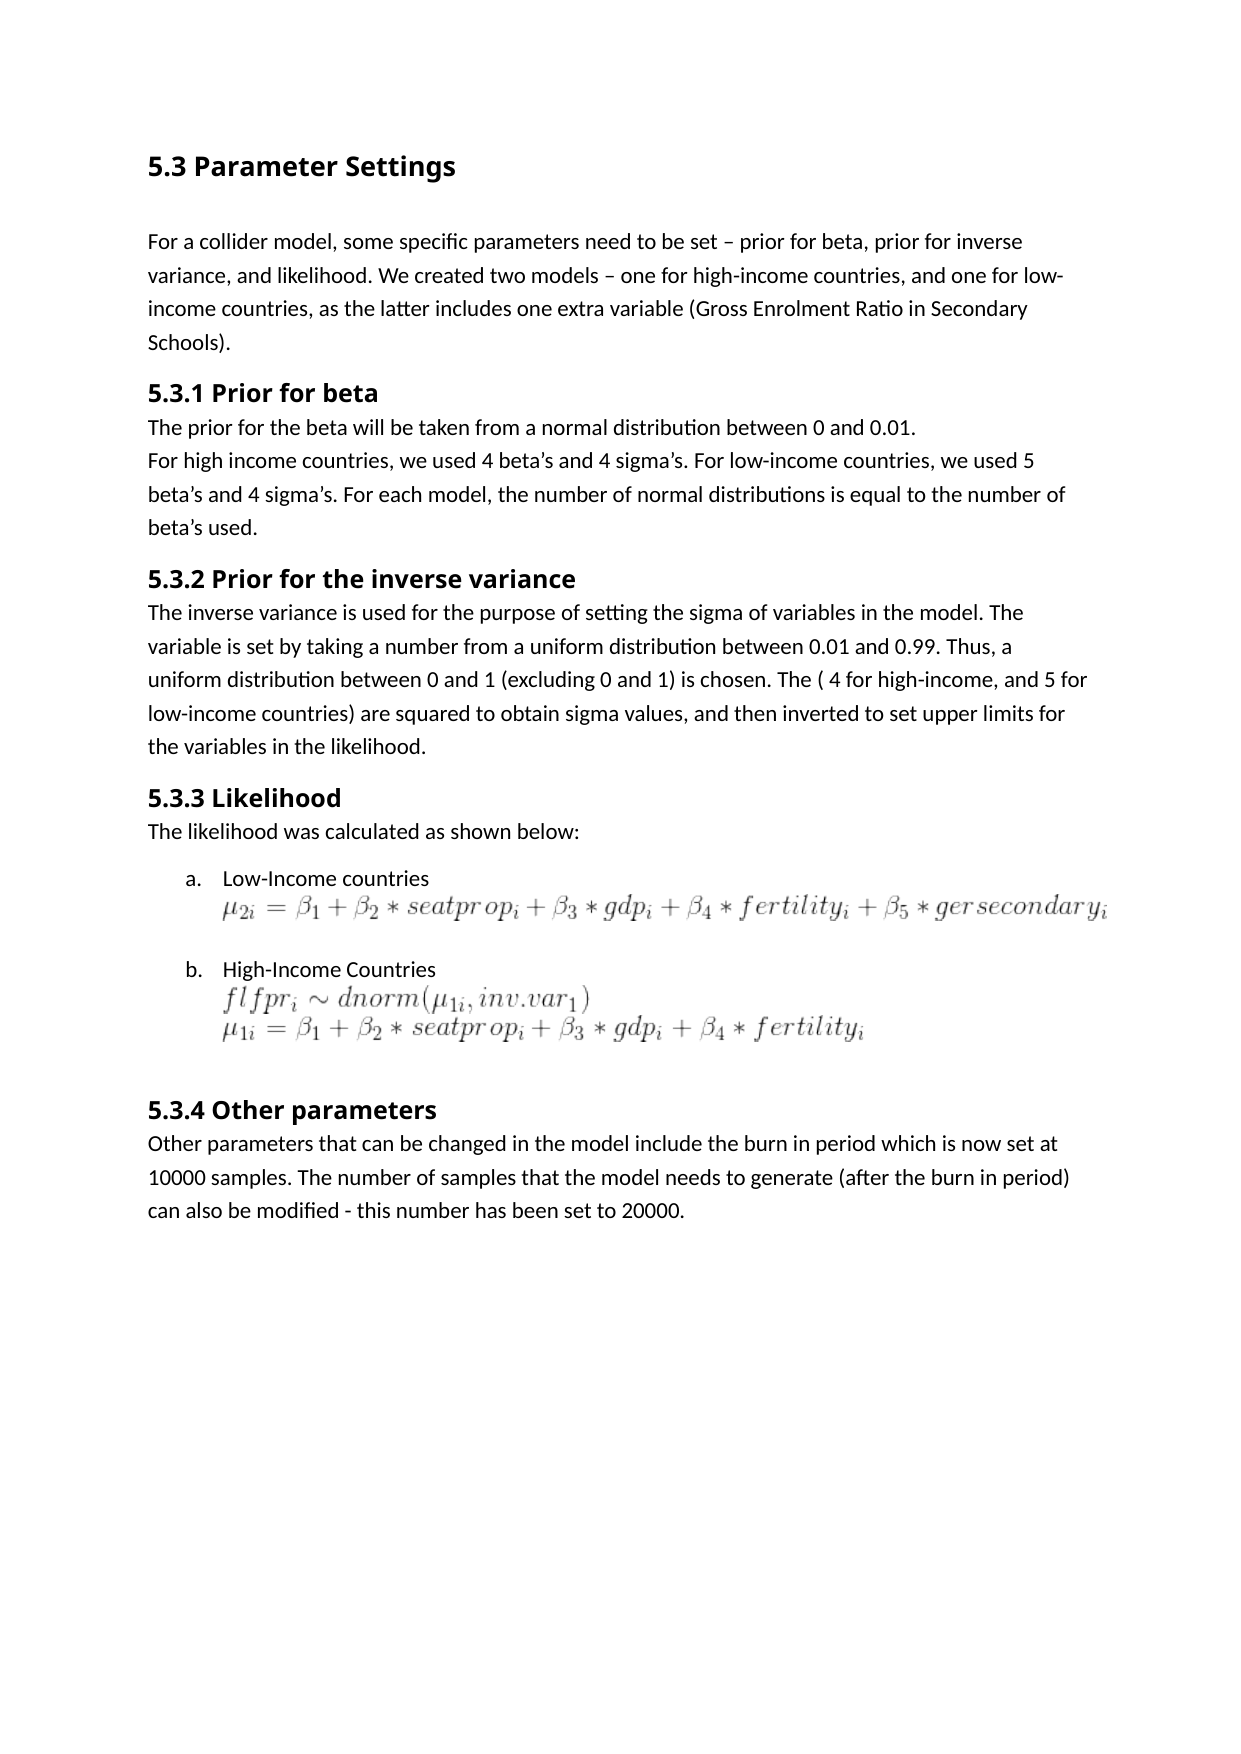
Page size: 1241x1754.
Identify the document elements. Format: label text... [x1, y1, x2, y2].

list Low-Income countries [185, 864, 1093, 892]
picture [222, 894, 1107, 921]
subtitle 5.3.2 Prior for the inverse variance [148, 561, 1093, 596]
subtitle 5.3.4 Other parameters [148, 1092, 1093, 1126]
subtitle 5.3 Parameter Settings [148, 148, 1093, 224]
text The prior for the beta will be taken from a normal distribution between 0 and 0.01. For high income countries, we used 4 beta’s and 4 sigma’s. For low-income countries, we used 5 beta’s and 4 sigma’s. For each model, the number of normal distributions is equal to the number of beta’s used. [148, 413, 1093, 541]
picture [222, 985, 590, 1014]
picture [222, 1015, 864, 1042]
text Other parameters that can be changed in the model include the burn in period which is now set at 10000 samples. The number of samples that the model needs to generate (after the burn in period) can also be modified - this number has been set to 20000. [148, 1129, 1093, 1224]
subtitle 5.3.1 Prior for beta [148, 376, 1093, 410]
subtitle 5.3.3 Likelihood [148, 781, 1093, 814]
text For a collider model, some specific parameters need to be set – prior for beta, prior for inverse variance, and likelihood. We created two models – one for high-income countries, and one for low-income countries, as the latter includes one extra variable (Gross Enrolment Ratio in Secondary Schools). [148, 227, 1093, 356]
text The likelihood was calculated as shown below: [148, 817, 1093, 845]
text The inverse variance is used for the purpose of setting the sigma of variables in the model. The variable is set by taking a number from a uniform distribution between 0.01 and 0.99. Thus, a uniform distribution between 0 and 1 (excluding 0 and 1) is chosen. The ( 4 for high-income, and 5 for low-income countries) are squared to obtain sigma values, and then inverted to set upper limits for the variables in the likelihood. [148, 598, 1093, 760]
list High-Income Countries [185, 955, 1093, 983]
